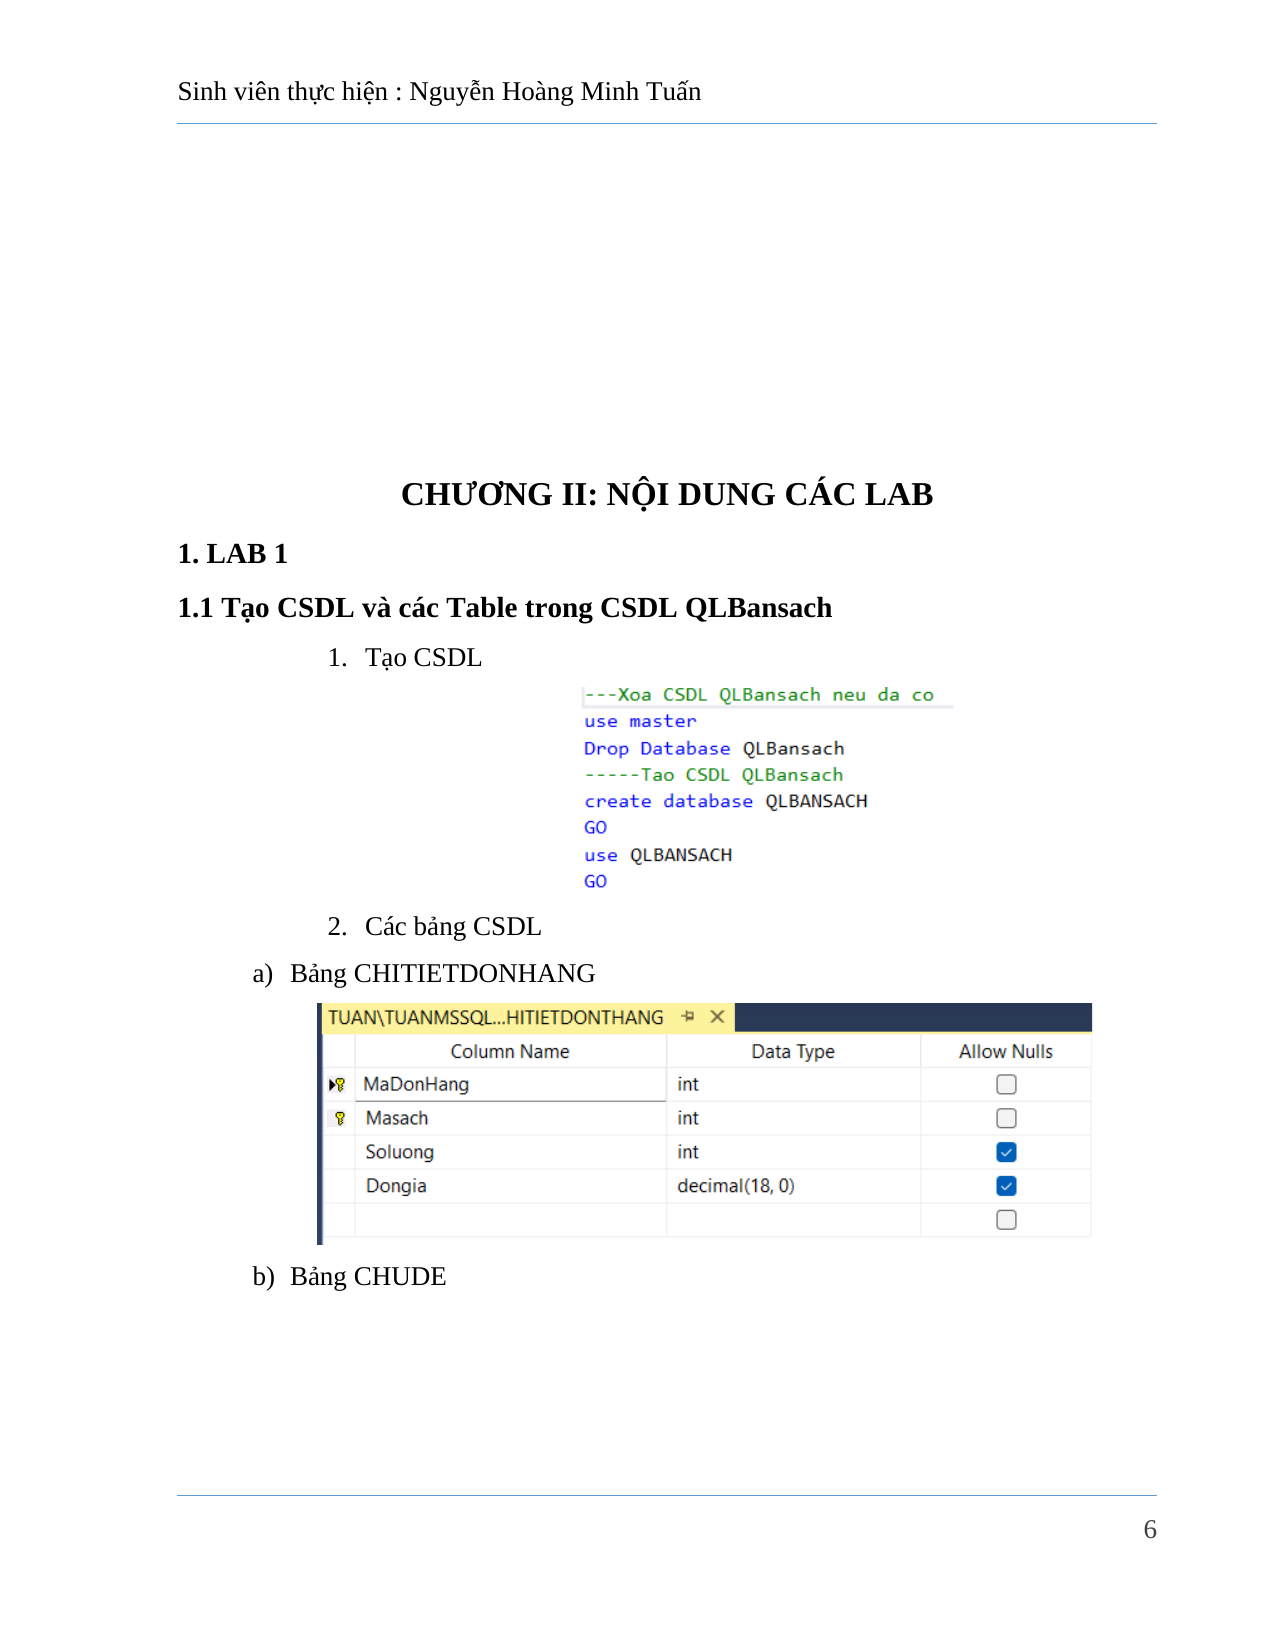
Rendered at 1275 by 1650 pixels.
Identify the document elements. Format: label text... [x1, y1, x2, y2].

picture [317, 1003, 1093, 1245]
list Bảng CHUDE [252, 1260, 1157, 1292]
picture [568, 687, 954, 895]
subtitle 1. LAB 1 [177, 536, 1157, 569]
list Bảng CHITIETDONHANG [252, 957, 1157, 988]
list Các bảng CSDL [327, 910, 1157, 941]
subtitle CHƯƠNG II: NỘI DUNG CÁC LAB [177, 474, 1157, 512]
list Tạo CSDL [327, 641, 1157, 672]
subtitle 1.1 Tạo CSDL và các Table trong CSDL QLBansach [177, 590, 1157, 624]
